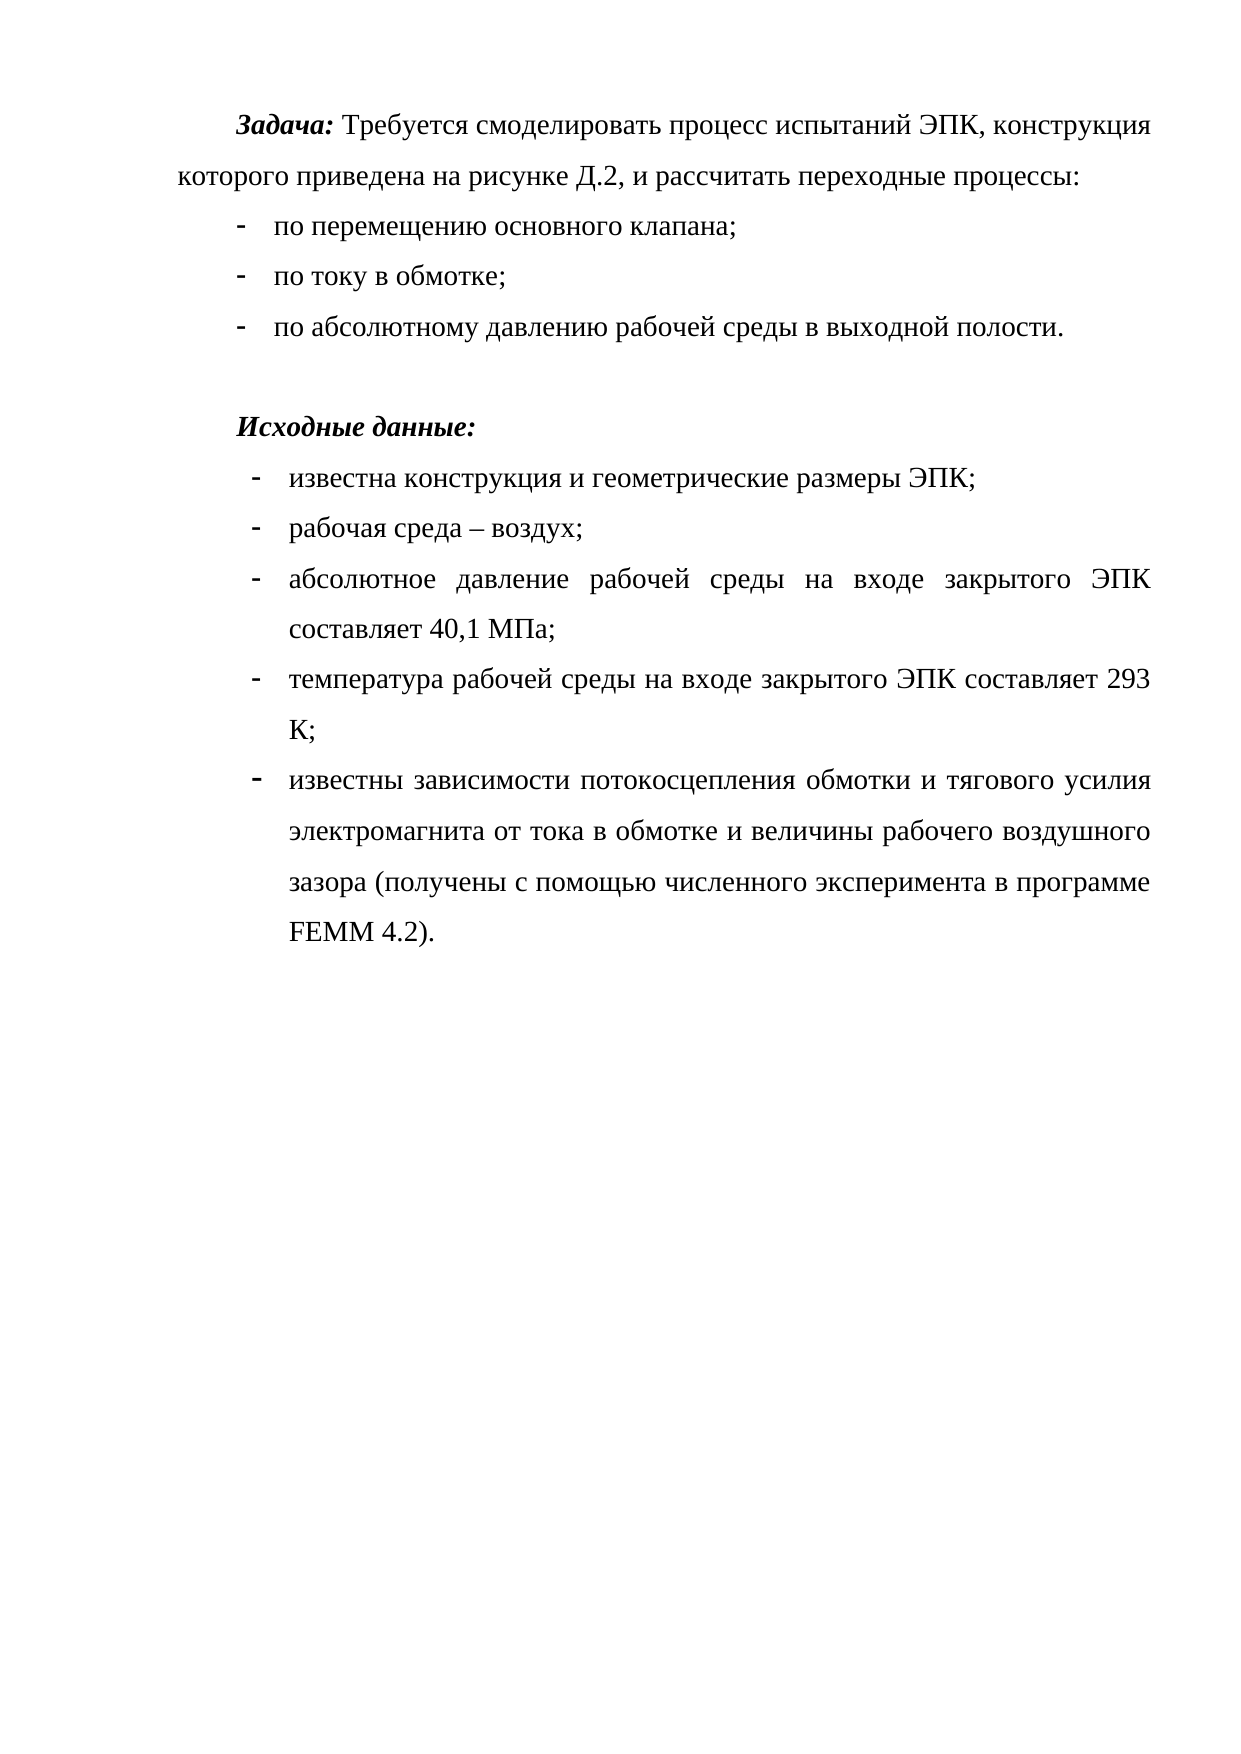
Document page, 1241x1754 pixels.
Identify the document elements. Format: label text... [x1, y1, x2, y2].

list абсолютное давление рабочей среды на входе закрытого ЭПК составляет 40,1 МПа; [251, 561, 1152, 645]
text Задача: Требуется смоделировать процесс испытаний ЭПК, конструкция которого приведена на рисунке Д.2, и рассчитать переходные процессы: [177, 107, 1152, 191]
list по перемещению основного клапана; [236, 208, 1152, 242]
list по току в обмотке; [236, 258, 1152, 292]
list известны зависимости потокосцепления обмотки и тягового усилия электромагнита от тока в обмотке и величины рабочего воздушного зазора (получены с помощью численного эксперимента в программе FEMM 4.2). [251, 762, 1152, 948]
list температура рабочей среды на входе закрытого ЭПК составляет 293 К; [251, 661, 1152, 745]
list известна конструкция и геометрические размеры ЭПК; [251, 460, 1152, 493]
list по абсолютному давлению рабочей среды в выходной полости. [236, 309, 1152, 342]
text Исходные данные: [177, 409, 1152, 443]
list рабочая среда – воздух; [251, 510, 1152, 544]
